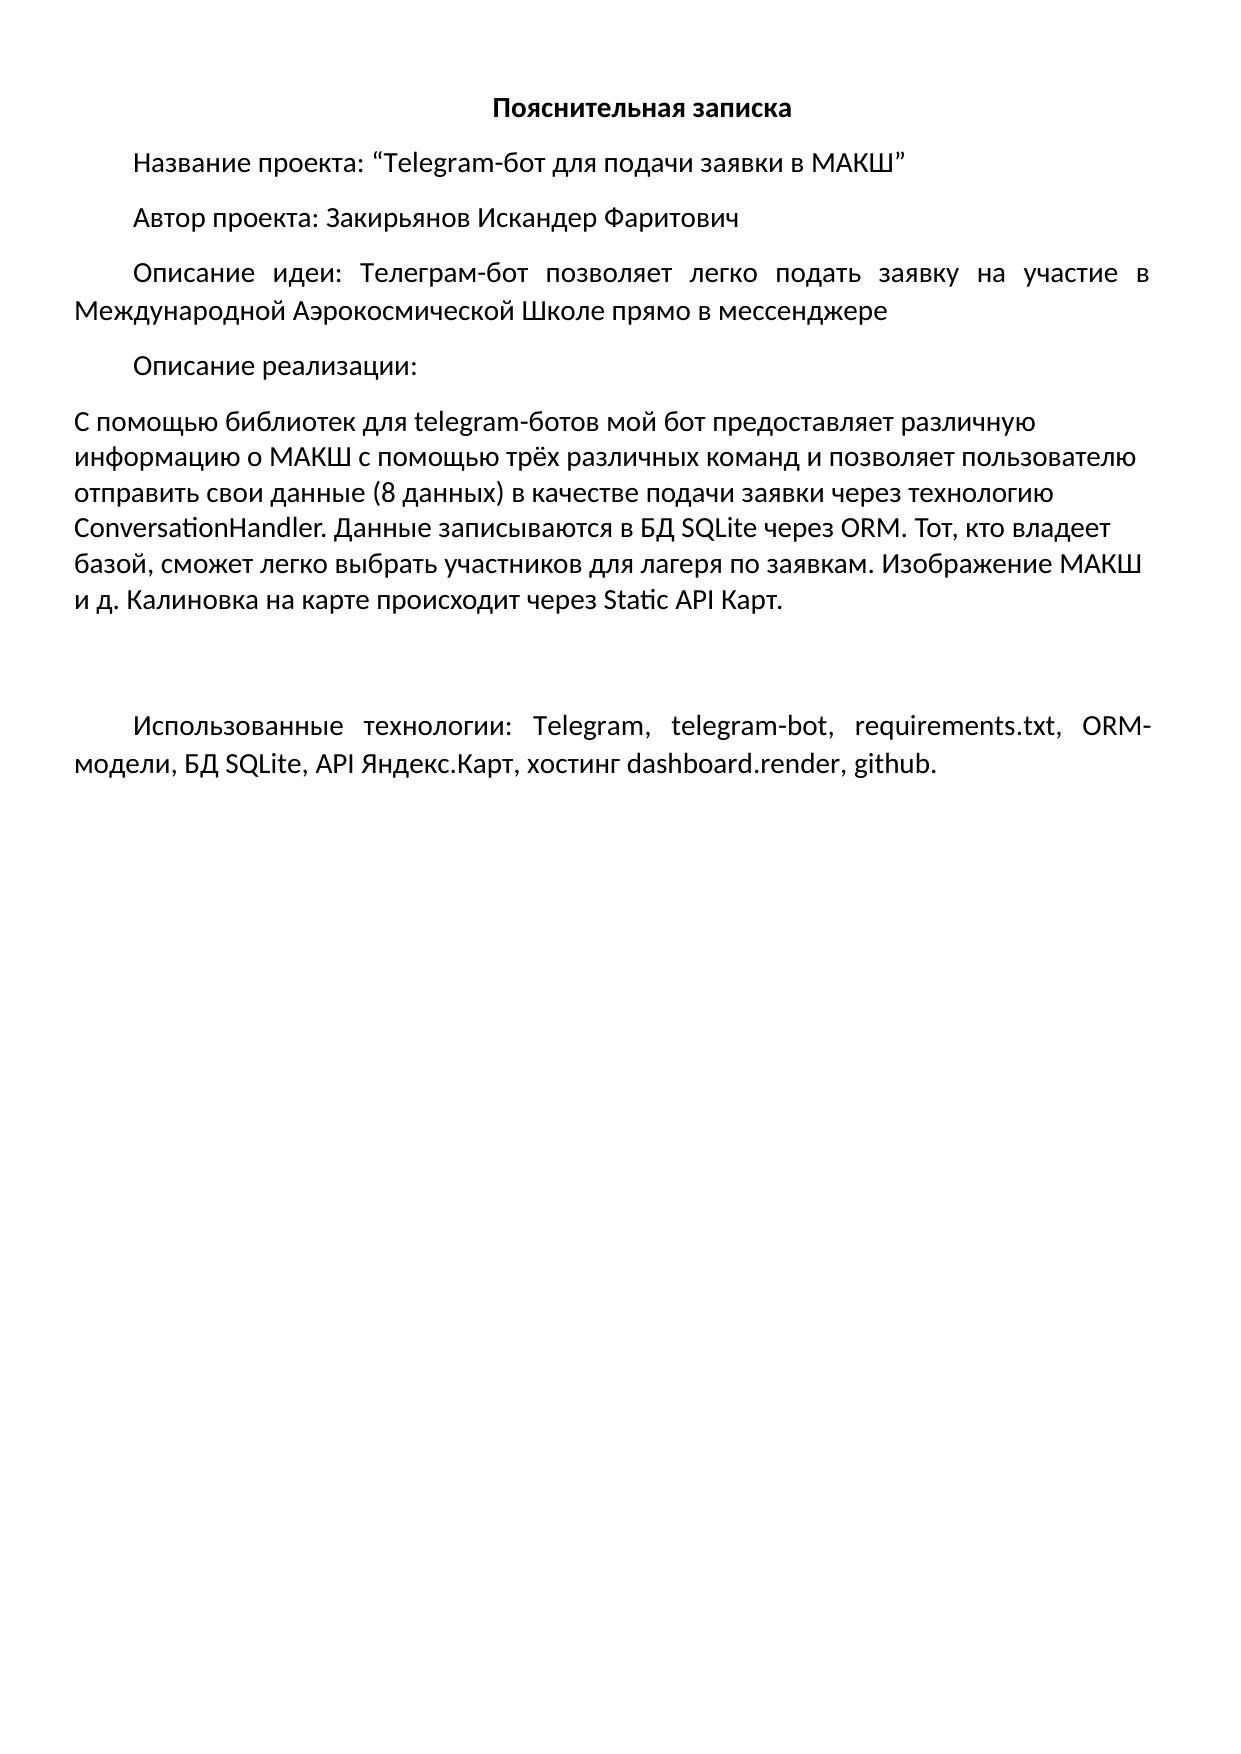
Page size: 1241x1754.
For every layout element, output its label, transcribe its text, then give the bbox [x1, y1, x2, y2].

text Описание реализации: [74, 347, 1152, 383]
text Название проекта: “Telegram-бот для подачи заявки в МАКШ” [74, 144, 1152, 179]
subtitle С помощью библиотек для telegram-ботов мой бот предоставляет различную информацию о МАКШ с помощью трёх различных команд и позволяет пользователю отправить свои данные (8 данных) в качестве подачи заявки через технологию ConversationHandler. Данные записываются в БД SQLite через ORM. Тот, кто владеет базой, сможет легко выбрать участников для лагеря по заявкам. Изображение МАКШ и д. Калиновка на карте происходит через Static API Карт. [74, 403, 1152, 616]
text Пояснительная записка [74, 89, 1152, 124]
text Описание идеи: Телеграм-бот позволяет легко подать заявку на участие в Международной Аэрокосмической Школе прямо в мессенджере [74, 254, 1152, 328]
text Использованные технологии: Telegram, telegram-bot, requirements.txt, ORM-модели, БД SQLite, API Яндекс.Карт, хостинг dashboard.render, github. [74, 707, 1152, 781]
text Автор проекта: Закирьянов Искандер Фаритович [74, 199, 1152, 234]
